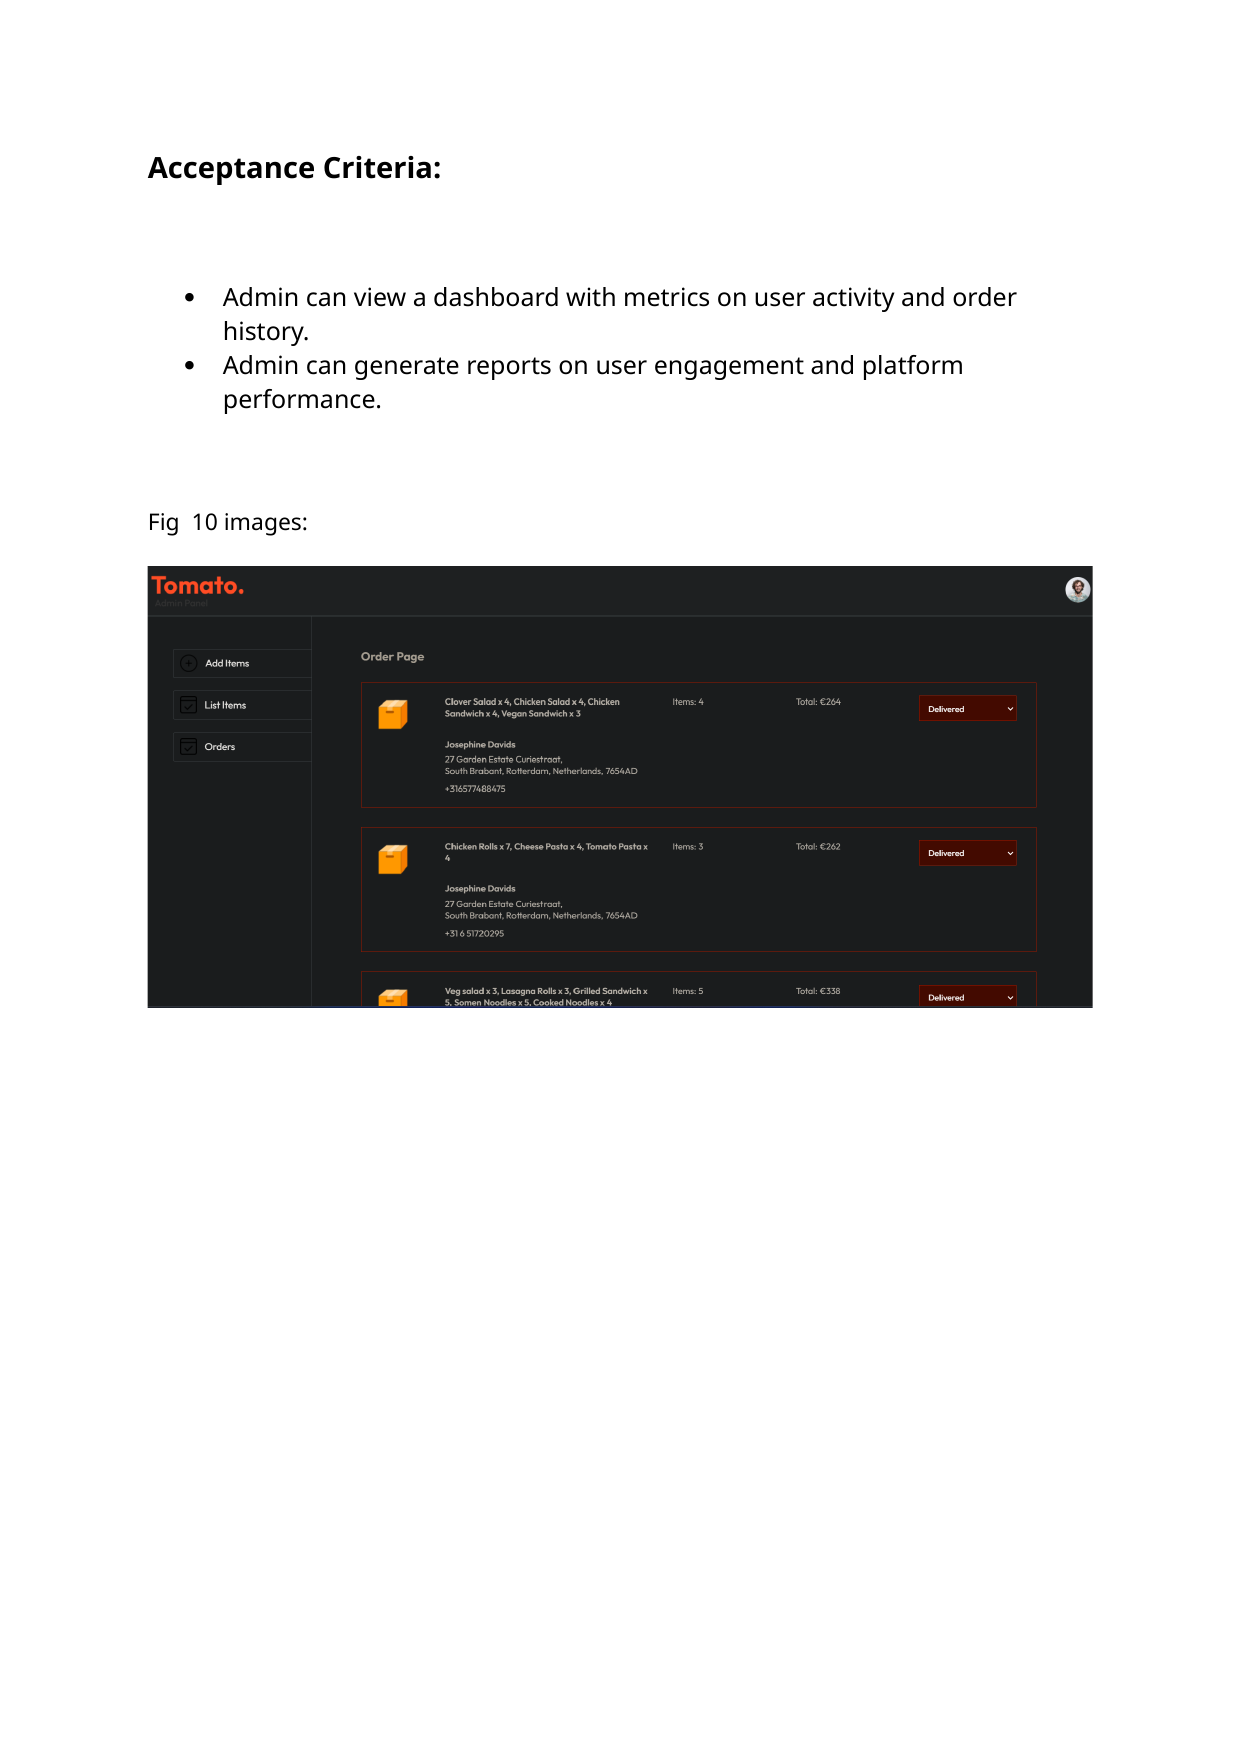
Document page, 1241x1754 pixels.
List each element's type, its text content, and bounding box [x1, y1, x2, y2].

text Acceptance Criteria: [148, 148, 1093, 187]
picture [147, 566, 1093, 1008]
text Fig 10 images: [148, 506, 1093, 537]
list Admin can generate reports on user engagement and platform performance. [185, 348, 1093, 416]
list Admin can view a dashboard with metrics on user activity and order history. [185, 280, 1093, 348]
